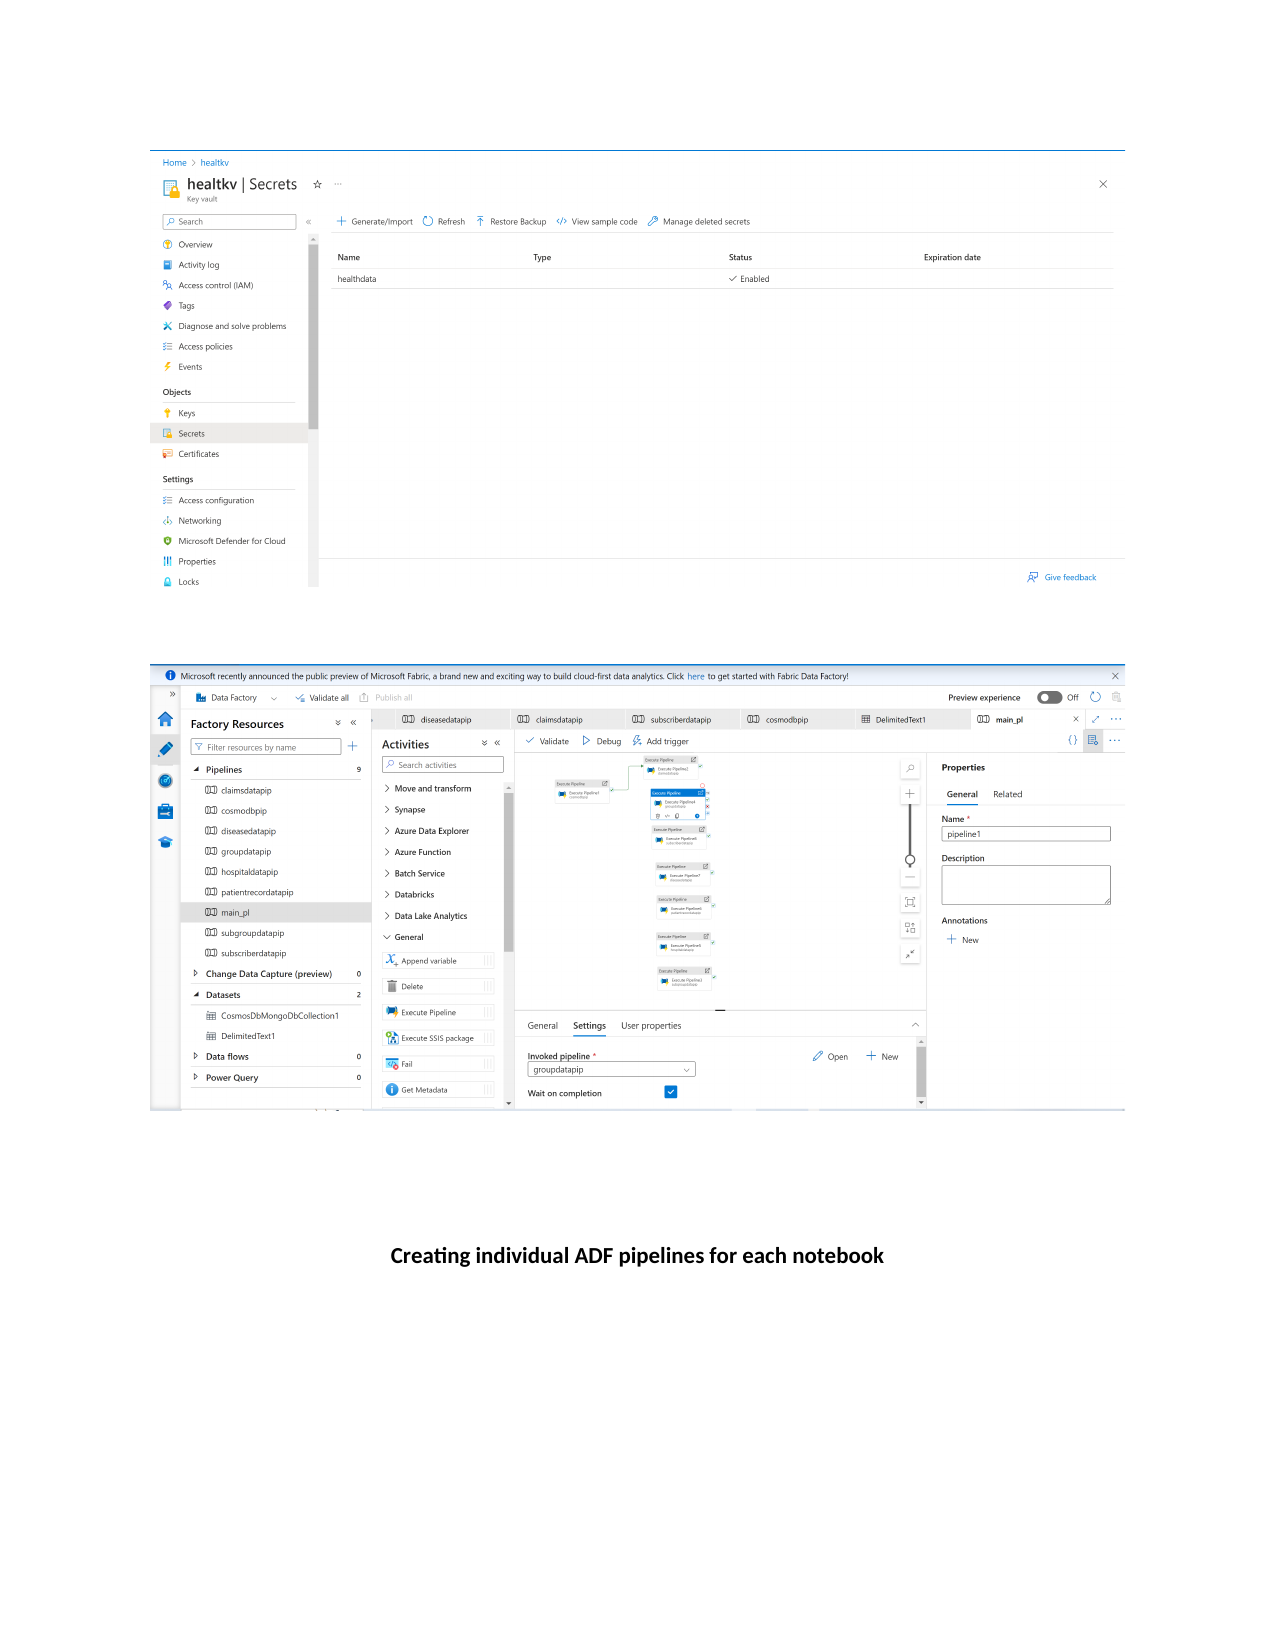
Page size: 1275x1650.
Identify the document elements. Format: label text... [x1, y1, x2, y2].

picture [150, 664, 1125, 1111]
picture [150, 150, 1125, 587]
text Creating individual ADF pipelines for each notebook [150, 1241, 1125, 1269]
